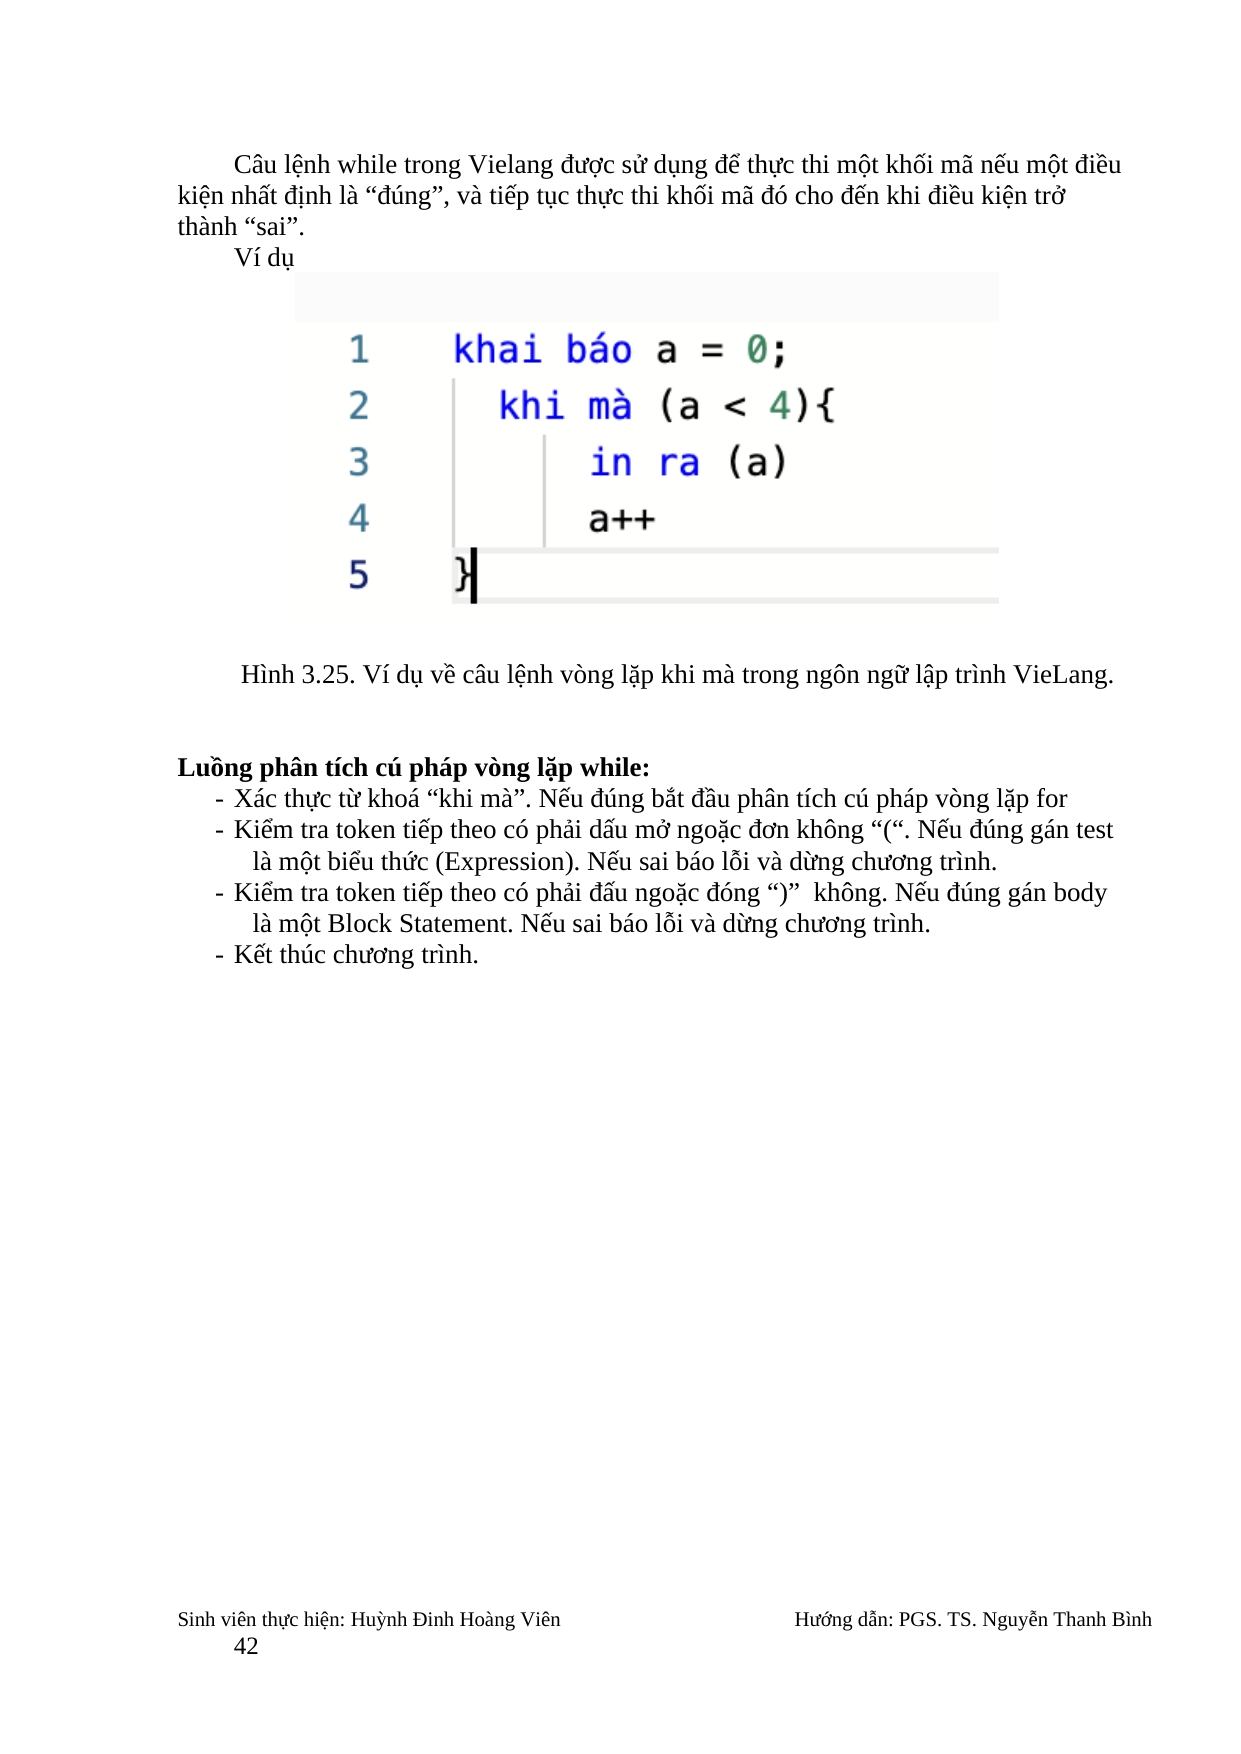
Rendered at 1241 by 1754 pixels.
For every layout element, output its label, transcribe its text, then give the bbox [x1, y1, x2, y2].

picture [294, 272, 999, 627]
text Luồng phân tích cú pháp vòng lặp while: [177, 751, 1122, 782]
text Ví dụ [177, 241, 1122, 272]
list Kiểm tra token tiếp theo có phải dấu mở ngoặc đơn không “(“. Nếu đúng gán test là một biểu thức (Expression). Nếu sai báo lỗi và dừng chương trình. [215, 813, 1122, 876]
list Kiểm tra token tiếp theo có phải đấu ngoặc đóng “)” không. Nếu đúng gán body là một Block Statement. Nếu sai báo lỗi và dừng chương trình. [215, 876, 1122, 938]
text Câu lệnh while trong Vielang được sử dụng để thực thi một khối mã nếu một điều kiện nhất định là “đúng”, và tiếp tục thực thi khối mã đó cho đến khi điều kiện trở thành “sai”. [177, 148, 1122, 241]
text Hình 3.25. Ví dụ về câu lệnh vòng lặp khi mà trong ngôn ngữ lập trình VieLang. [177, 658, 1122, 689]
list Kết thúc chương trình. [215, 938, 1122, 969]
list Xác thực từ khoá “khi mà”. Nếu đúng bắt đầu phân tích cú pháp vòng lặp for [215, 782, 1122, 813]
